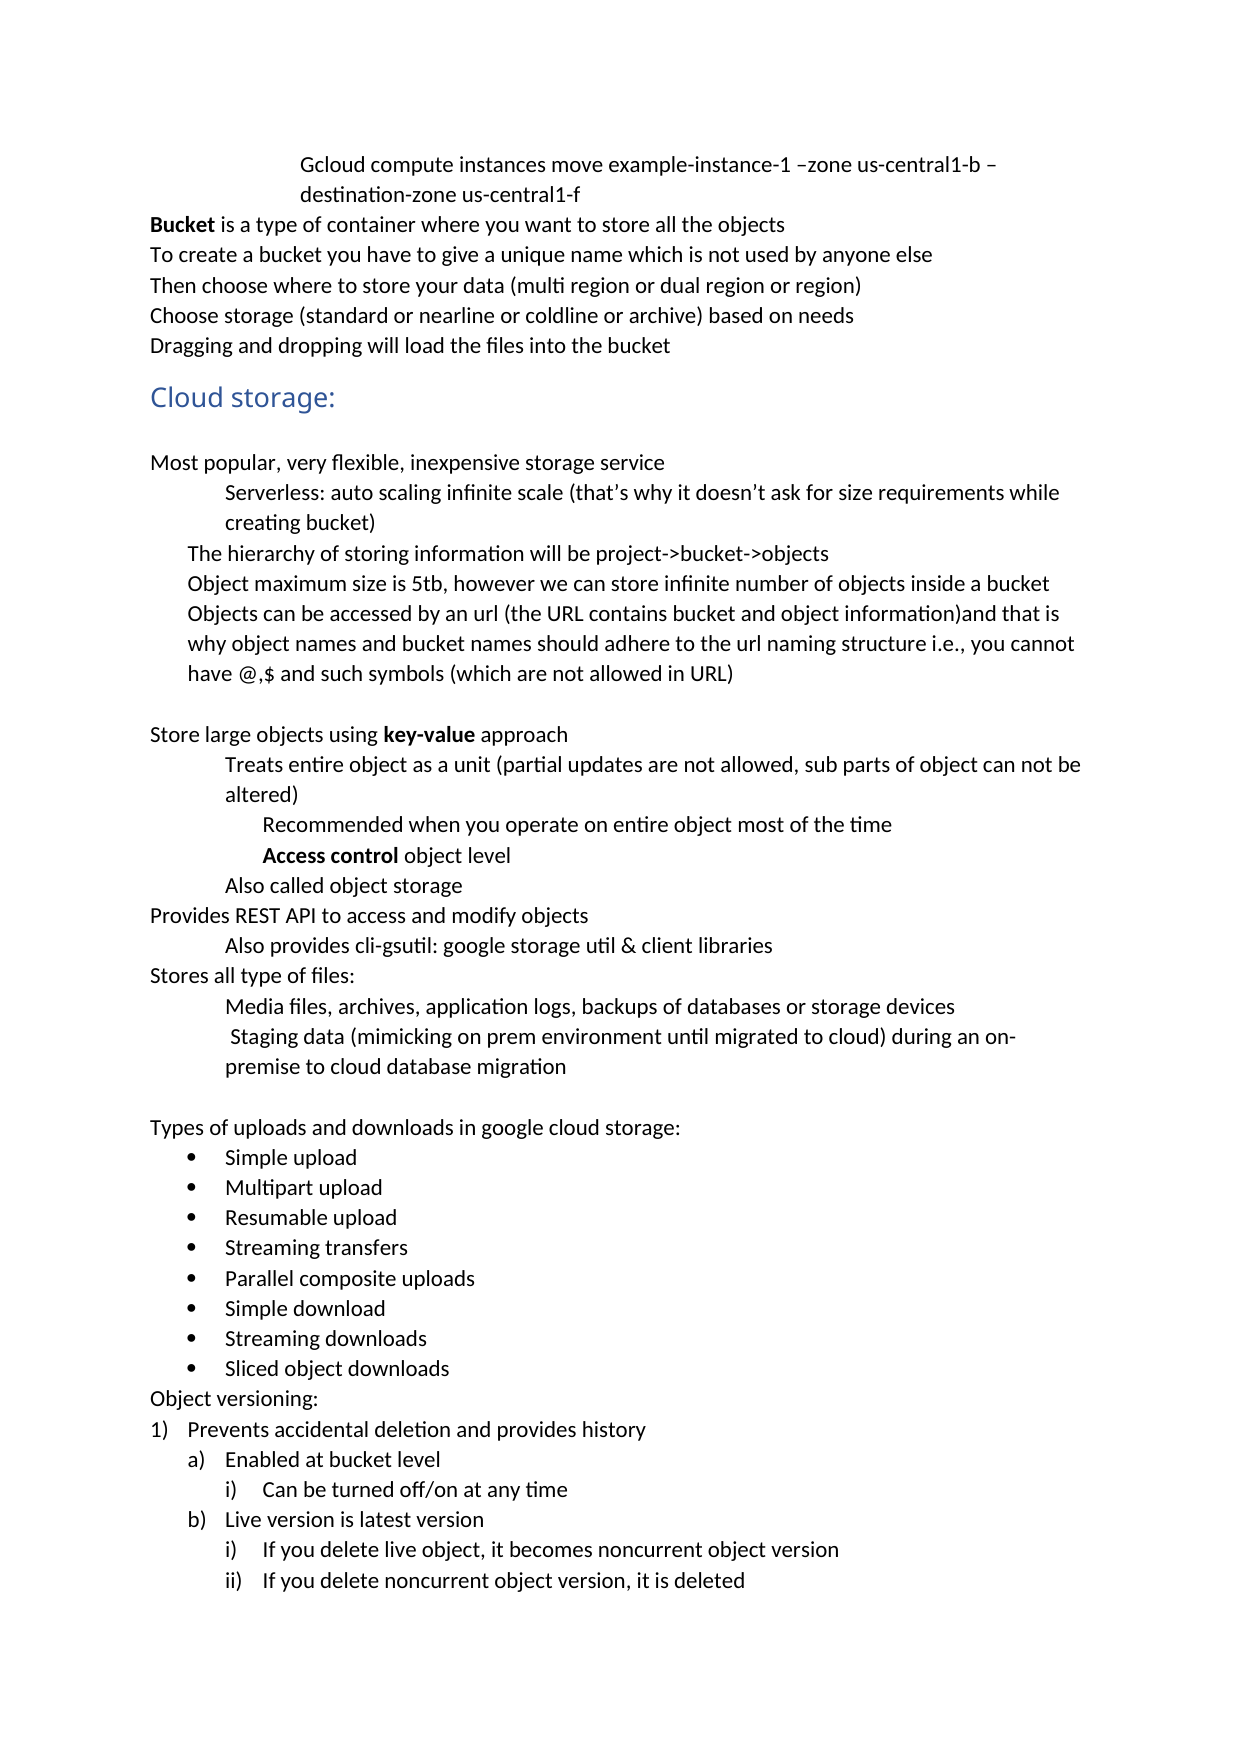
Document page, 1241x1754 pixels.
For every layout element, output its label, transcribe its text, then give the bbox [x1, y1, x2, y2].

list Types of uploads and downloads in google cloud storage: [150, 1113, 1090, 1141]
list Dragging and dropping will load the files into the bucket [150, 331, 1090, 359]
list Enabled at bucket level [187, 1445, 1090, 1473]
list If you delete noncurrent object version, it is deleted [225, 1566, 1090, 1594]
list Can be turned off/on at any time [225, 1475, 1090, 1503]
list Media files, archives, application logs, backups of databases or storage devices [225, 992, 1090, 1020]
list Then choose where to store your data (multi region or dual region or region) [150, 271, 1090, 299]
list Gcloud compute instances move example-instance-1 –zone us-central1-b –destination-zone us-central1-f [300, 150, 1090, 208]
list Choose storage (standard or nearline or coldline or archive) based on needs [150, 301, 1090, 329]
list Multipart upload [187, 1173, 1090, 1201]
list The hierarchy of storing information will be project->bucket->objects [187, 539, 1090, 567]
list Serverless: auto scaling infinite scale (that’s why it doesn’t ask for size requirements while creating bucket) [225, 478, 1090, 537]
list Simple upload [187, 1143, 1090, 1171]
list Also called object storage [225, 871, 1090, 899]
list To create a bucket you have to give a unique name which is not used by anyone else [150, 241, 1090, 269]
list Simple download [187, 1294, 1090, 1322]
subtitle Cloud storage: [150, 378, 1090, 415]
list Staging data (mimicking on prem environment until migrated to cloud) during an on-premise to cloud database migration [225, 1022, 1090, 1080]
list Store large objects using key-value approach [150, 720, 1090, 748]
list Provides REST API to access and modify objects [150, 901, 1090, 929]
list Stores all type of files: [150, 962, 1090, 990]
list Resumable upload [187, 1203, 1090, 1231]
list If you delete live object, it becomes noncurrent object version [225, 1536, 1090, 1564]
list Also provides cli-gsutil: google storage util & client libraries [225, 931, 1090, 959]
list Most popular, very flexible, inexpensive storage service [150, 448, 1090, 476]
list Streaming transfers [187, 1233, 1090, 1262]
list Prevents accidental deletion and provides history [150, 1415, 1090, 1443]
list Object versioning: [150, 1384, 1090, 1413]
list Recommended when you operate on entire object most of the time [262, 811, 1090, 839]
list Live version is latest version [187, 1505, 1090, 1533]
list Streaming downloads [187, 1324, 1090, 1352]
list Treats entire object as a unit (partial updates are not allowed, sub parts of object can not be altered) [225, 750, 1090, 808]
list Bucket is a type of container where you want to store all the objects [150, 210, 1090, 238]
list Access control object level [262, 841, 1090, 869]
list Objects can be accessed by an url (the URL contains bucket and object information)and that is why object names and bucket names should adhere to the url naming structure i.e., you cannot have @,$ and such symbols (which are not allowed in URL) [187, 599, 1090, 688]
list Parallel composite uploads [187, 1264, 1090, 1292]
list Object maximum size is 5tb, however we can store infinite number of objects inside a bucket [187, 569, 1090, 597]
list Sliced object downloads [187, 1354, 1090, 1382]
